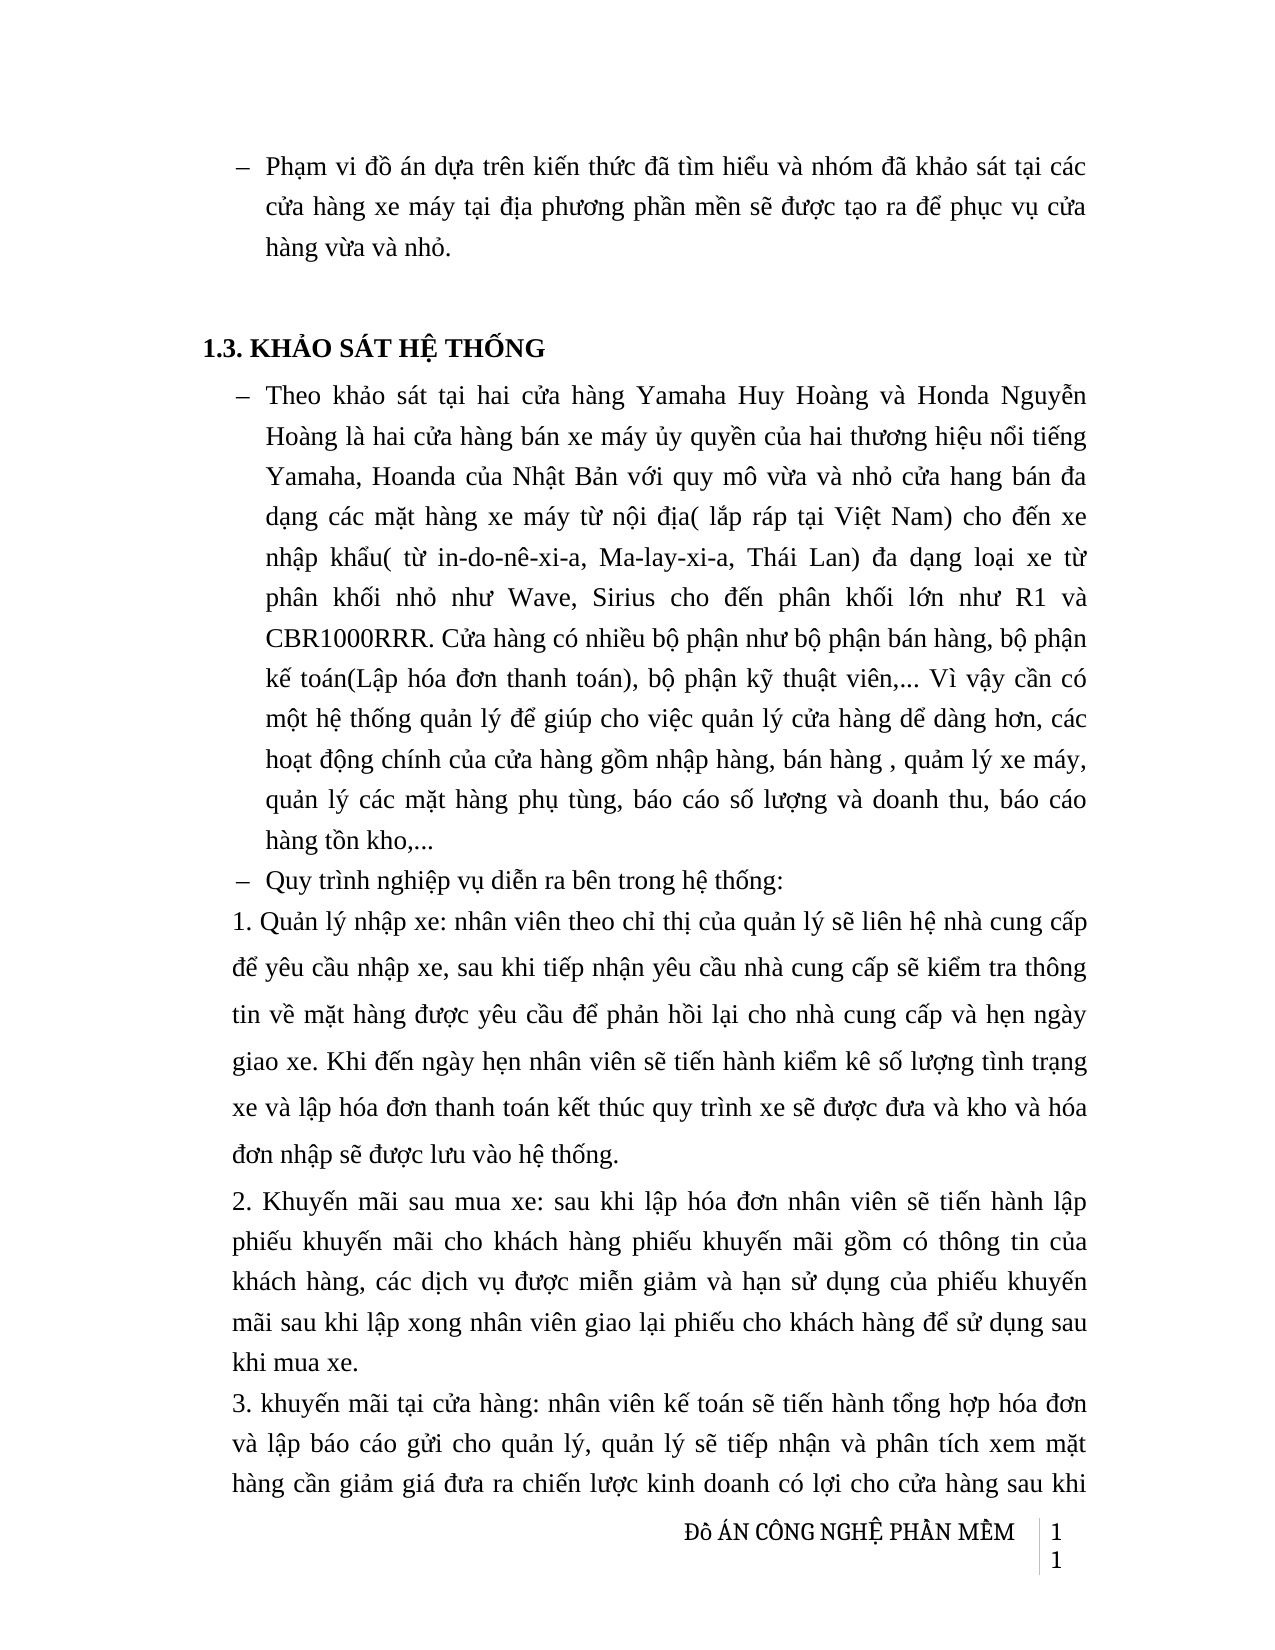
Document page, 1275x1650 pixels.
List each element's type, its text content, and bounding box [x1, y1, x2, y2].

list Quy trình nghiệp vụ diễn ra bên trong hệ thống: [236, 864, 1087, 895]
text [232, 1387, 1087, 1499]
text 2. Khuyến mãi sau mua xe: sau khi lập hóa đơn nhân viên sẽ tiến hành lập phiếu khuyến mãi cho khách hàng phiếu khuyến mãi gồm có thông tin của khách hàng, các dịch vụ được miễn giảm và hạn sử dụng của phiếu khuyến mãi sau khi lập xong nhân viên giao lại phiếu cho khách hàng để sử dụng sau khi mua xe. [232, 1184, 1087, 1377]
list Theo khảo sát tại hai cửa hàng Yamaha Huy Hoàng và Honda Nguyễn Hoàng là hai cửa hàng bán xe máy ủy quyền của hai thương hiệu nổi tiếng Yamaha, Hoanda của Nhật Bản với quy mô vừa và nhỏ cửa hang bán đa dạng các mặt hàng xe máy từ nội địa( lắp ráp tại Việt Nam) cho đến xe nhập khẩu( từ in-do-nê-xi-a, Ma-lay-xi-a, Thái Lan) đa dạng loại xe từ phân khối nhỏ như Wave, Sirius cho đến phân khối lớn như R1 và CBR1000RRR. Cửa hàng có nhiều bộ phận như bộ phận bán hàng, bộ phận kế toán(Lập hóa đơn thanh toán), bộ phận kỹ thuật viên,... Vì vậy cần có một hệ thống quản lý để giúp cho việc quản lý cửa hàng dể dàng hơn, các hoạt động chính của cửa hàng gồm nhập hàng, bán hàng , quảm lý xe máy, quản lý các mặt hàng phụ tùng, báo cáo số lượng và doanh thu, báo cáo hàng tồn kho,... [236, 379, 1087, 855]
text 1. Quản lý nhập xe: nhân viên theo chỉ thị của quản lý sẽ liên hệ nhà cung cấp để yêu cầu nhập xe, sau khi tiếp nhận yêu cầu nhà cung cấp sẽ kiểm tra thông tin về mặt hàng được yêu cầu để phản hồi lại cho nhà cung cấp và hẹn ngày giao xe. Khi đến ngày hẹn nhân viên sẽ tiến hành kiểm kê số lượng tình trạng xe và lập hóa đơn thanh toán kết thúc quy trình xe sẽ được đưa và kho và hóa đơn nhập sẽ được lưu vào hệ thống. [232, 904, 1087, 1169]
subtitle 1.3. KHẢO SÁT HỆ THỐNG [202, 332, 1087, 364]
list Phạm vi đồ án dựa trên kiến thức đã tìm hiểu và nhóm đã khảo sát tại các cửa hàng xe máy tại địa phương phần mền sẽ được tạo ra để phục vụ cửa hàng vừa và nhỏ. [236, 150, 1087, 262]
